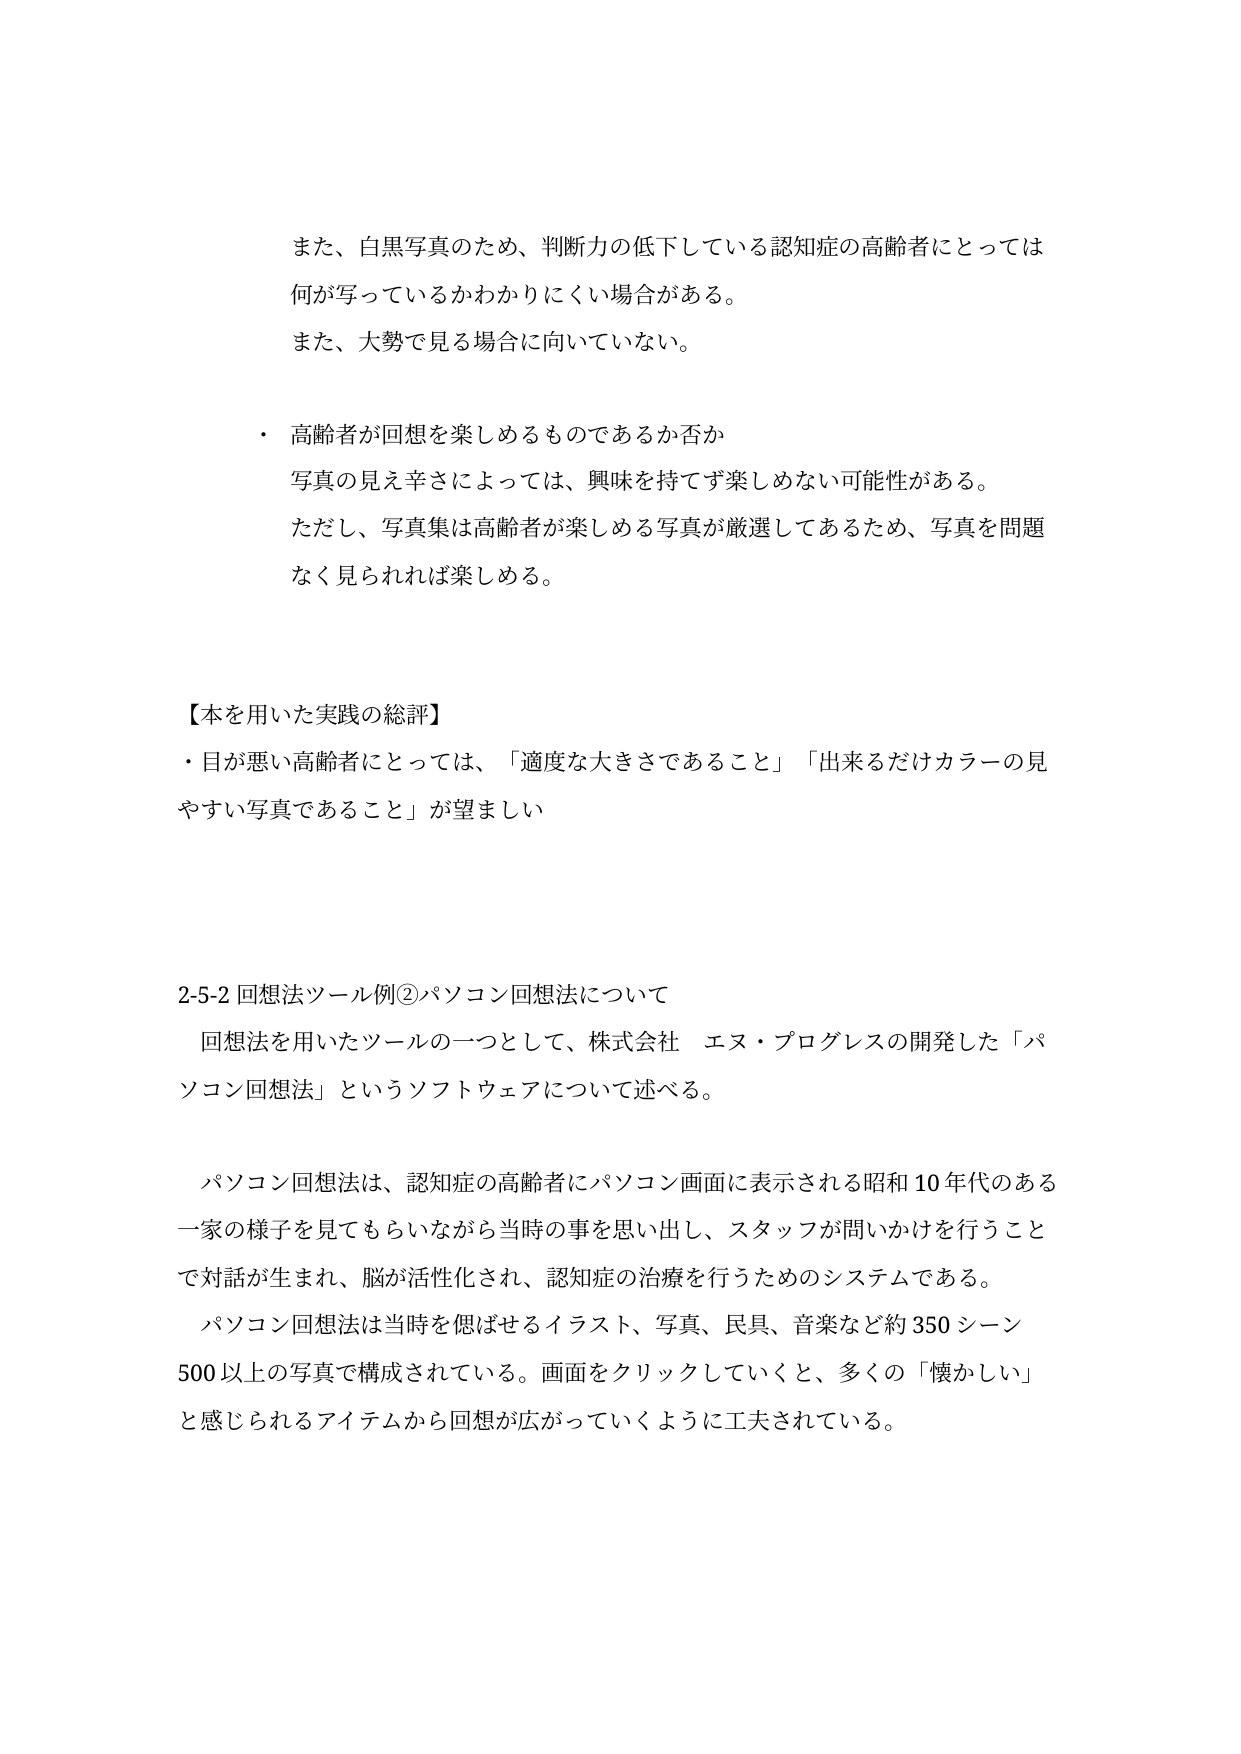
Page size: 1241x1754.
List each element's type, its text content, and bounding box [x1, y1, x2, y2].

list ただし、写真集は高齢者が楽しめる写真が厳選してあるため、写真を問題なく見られれば楽しめる。 [290, 506, 1063, 595]
text パソコン回想法は当時を偲ばせるイラスト、写真、民具、音楽など約350シーン500以上の写真で構成されている。画面をクリックしていくと、多くの「懐かしい」と感じられるアイテムから回想が広がっていくように工夫されている。 [177, 1303, 1063, 1440]
text パソコン回想法は、認知症の高齢者にパソコン画面に表示される昭和10年代のある一家の様子を見てもらいながら当時の事を思い出し、スタッフが問いかけを行うことで対話が生まれ、脳が活性化され、認知症の治療を行うためのシステムである。 [177, 1160, 1063, 1298]
list また、大勢で見る場合に向いていない。 [290, 319, 1063, 361]
list 高齢者が回想を楽しめるものであるか否か [252, 412, 1063, 454]
text 【本を用いた実践の総評】 [177, 693, 1063, 734]
text 2-5-2 回想法ツール例②パソコン回想法について [177, 973, 1063, 1014]
list 写真の見え辛さによっては、興味を持てず楽しめない可能性がある。 [290, 459, 1063, 501]
text 回想法を用いたツールの一つとして、株式会社 エヌ・プログレスの開発した「パソコン回想法」というソフトウェアについて述べる。 [177, 1019, 1063, 1109]
text ・目が悪い高齢者にとっては、「適度な大きさであること」「出来るだけカラーの見やすい写真であること」が望ましい [177, 739, 1063, 829]
list また、白黒写真のため、判断力の低下している認知症の高齢者にとっては何が写っているかわかりにくい場合がある。 [290, 225, 1063, 315]
